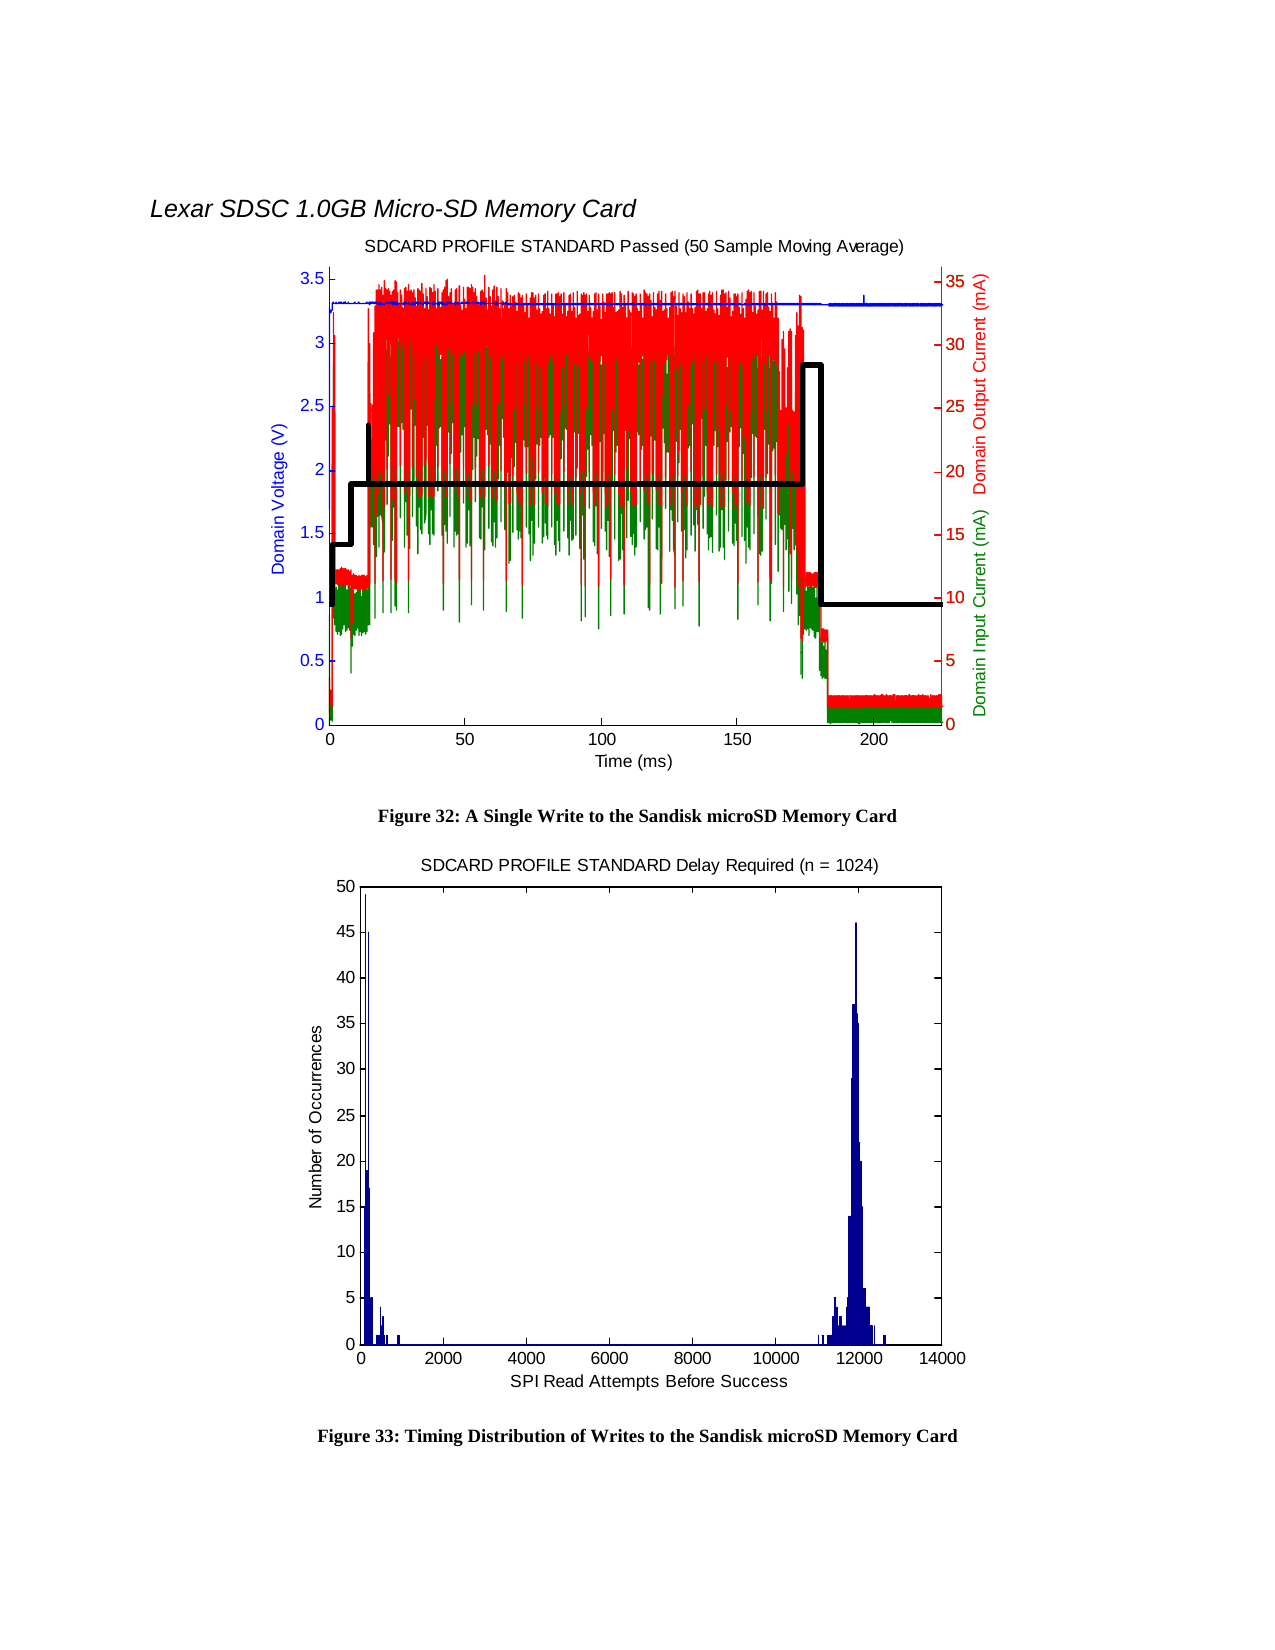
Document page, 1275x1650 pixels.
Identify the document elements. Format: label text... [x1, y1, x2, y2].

subtitle Lexar SDSC 1.0GB Micro-SD Memory Card [150, 194, 1125, 223]
